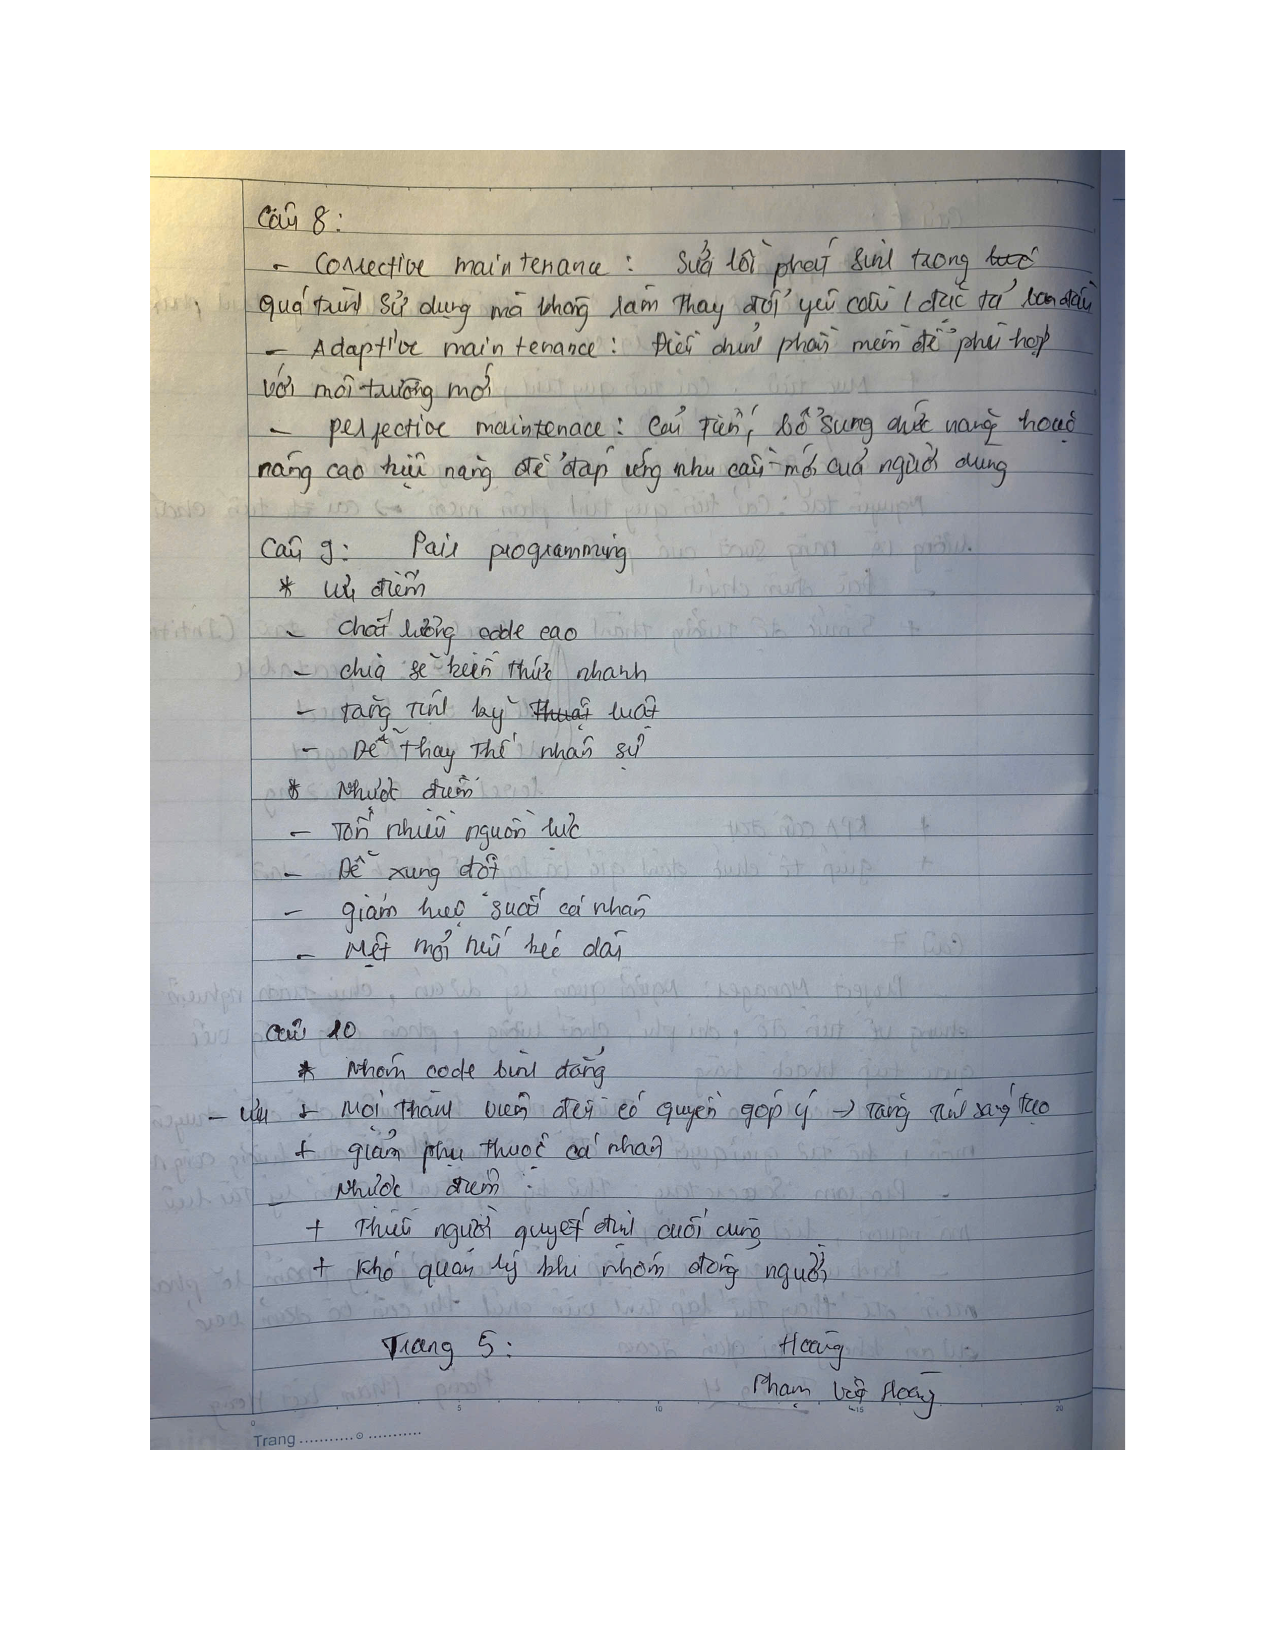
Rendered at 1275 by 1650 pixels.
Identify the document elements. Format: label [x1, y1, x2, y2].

picture [150, 150, 1125, 1450]
